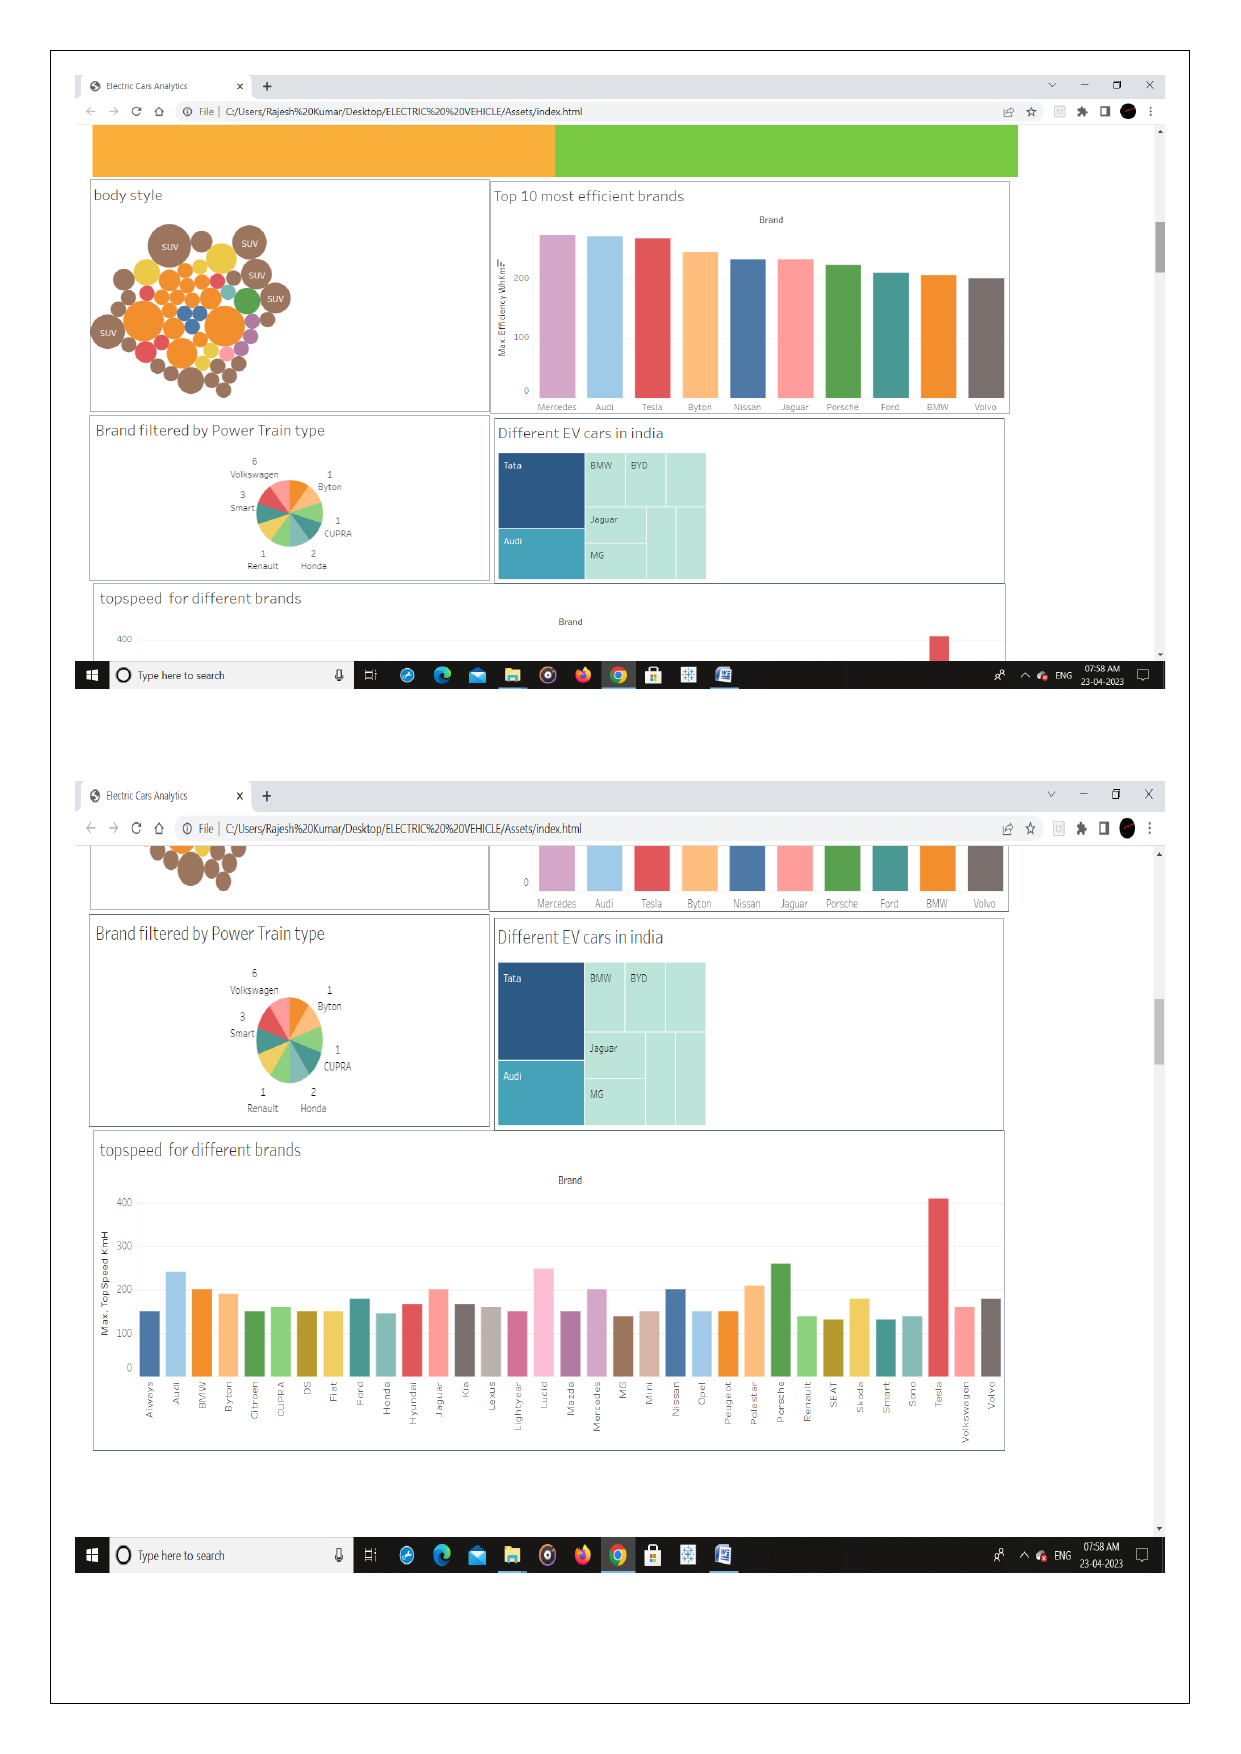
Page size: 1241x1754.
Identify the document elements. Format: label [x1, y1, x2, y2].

picture [75, 75, 1166, 689]
picture [75, 781, 1165, 1573]
